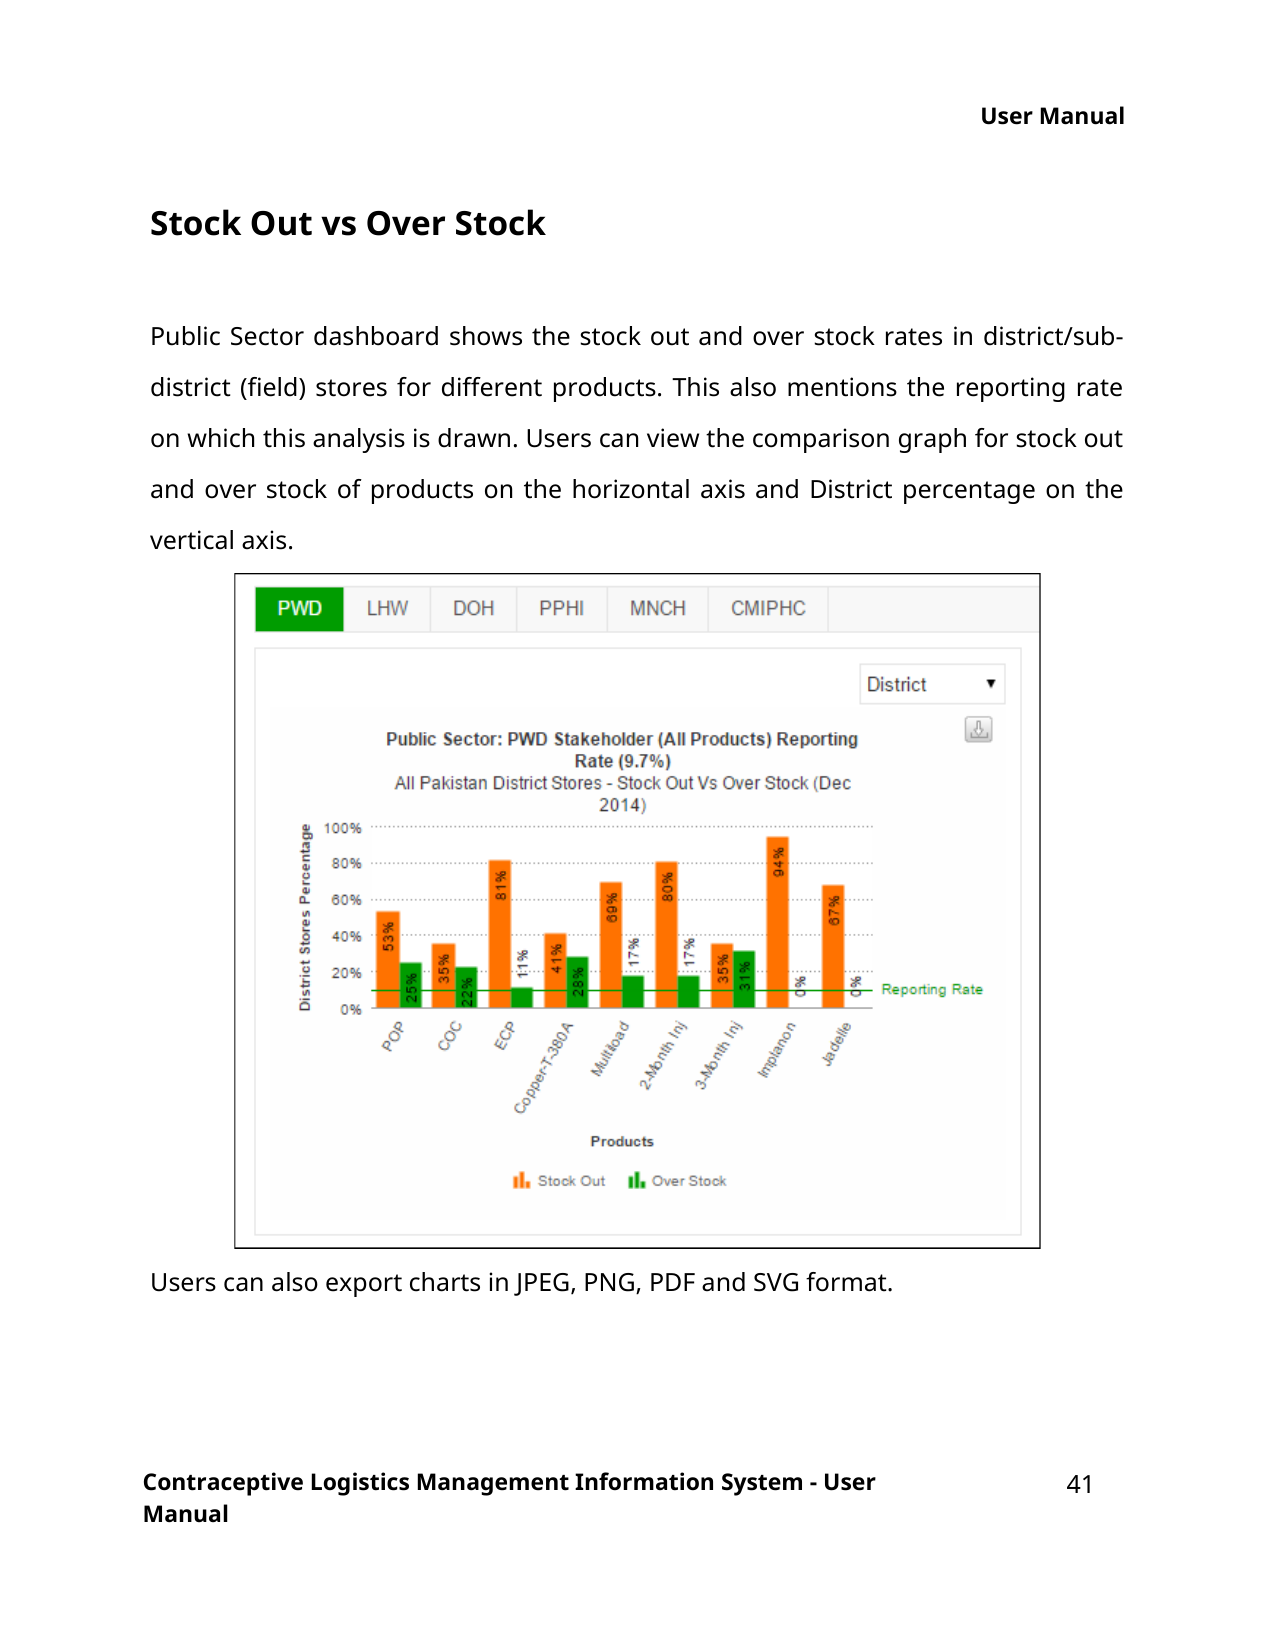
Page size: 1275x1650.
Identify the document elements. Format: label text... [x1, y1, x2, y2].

picture [234, 573, 1041, 1249]
subtitle Stock Out vs Over Stock [150, 200, 1125, 245]
text Public Sector dashboard shows the stock out and over stock rates in district/sub-district (field) stores for different products. This also mentions the reporting rate on which this analysis is drawn. Users can view the comparison graph for stock out and over stock of products on the horizontal axis and District percentage on the vertical axis. [150, 318, 1125, 556]
text Users can also export charts in JPEG, PNG, PDF and SVG format. [150, 1265, 1125, 1299]
